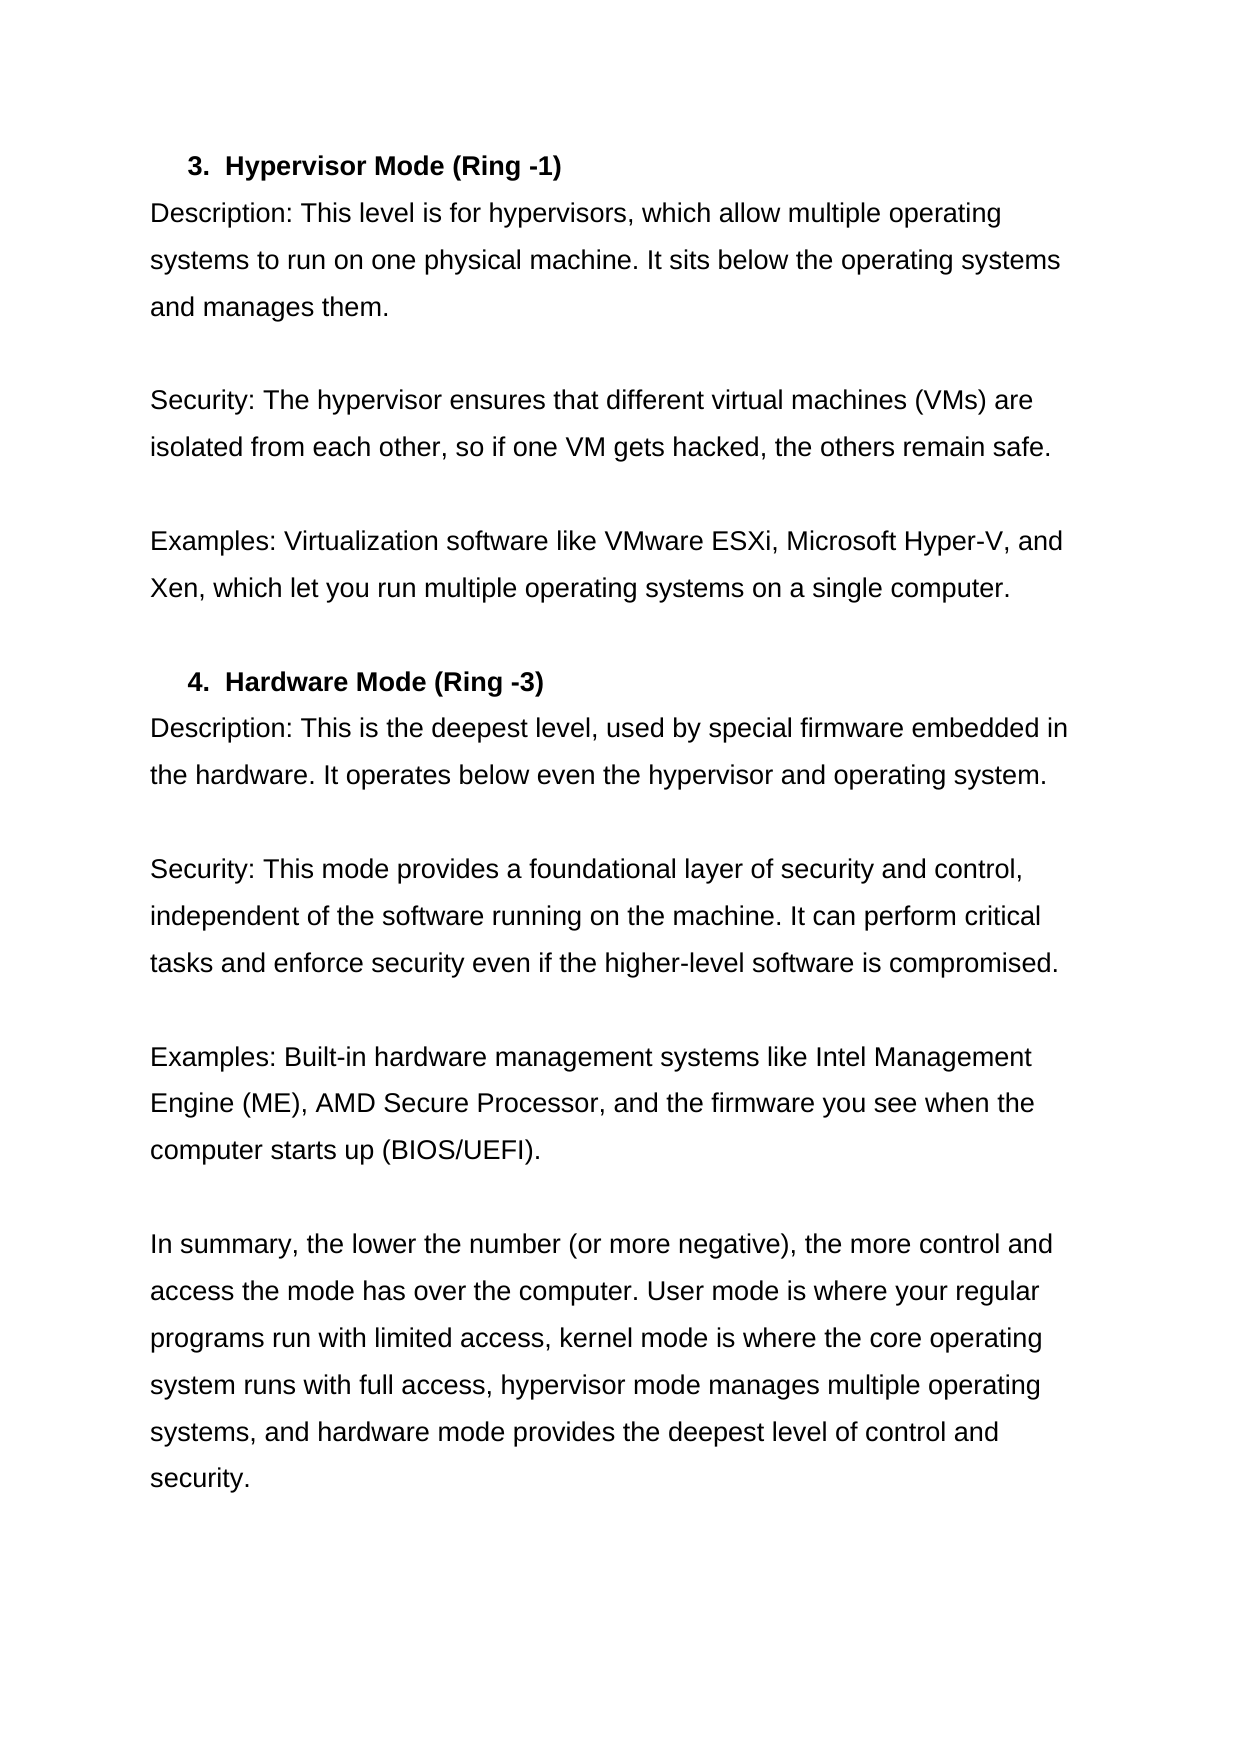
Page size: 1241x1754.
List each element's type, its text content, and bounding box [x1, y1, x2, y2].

text Examples: Built-in hardware management systems like Intel Management Engine (ME), AMD Secure Processor, and the firmware you see when the computer starts up (BIOS/UEFI). [150, 1041, 1090, 1166]
list Hardware Mode (Ring -3) [187, 666, 1090, 697]
text Examples: Virtualization software like VMware ESXi, Microsoft Hyper-V, and Xen, which let you run multiple operating systems on a single computer. [150, 525, 1090, 603]
text Security: The hypervisor ensures that different virtual machines (VMs) are isolated from each other, so if one VM gets hacked, the others remain safe. [150, 384, 1090, 462]
text Description: This is the deepest level, used by special firmware embedded in the hardware. It operates below even the hypervisor and operating system. [150, 712, 1090, 791]
text In summary, the lower the number (or more negative), the more control and access the mode has over the computer. User mode is where your regular programs run with limited access, kernel mode is where the core operating system runs with full access, hypervisor mode manages multiple operating systems, and hardware mode provides the deepest level of control and security. [150, 1228, 1090, 1494]
list Hypervisor Mode (Ring -1) [187, 150, 1090, 181]
text Security: This mode provides a foundational layer of security and control, independent of the software running on the machine. It can perform critical tasks and enforce security even if the higher-level software is compromised. [150, 853, 1090, 978]
text Description: This level is for hypervisors, which allow multiple operating systems to run on one physical machine. It sits below the operating systems and manages them. [150, 197, 1090, 322]
